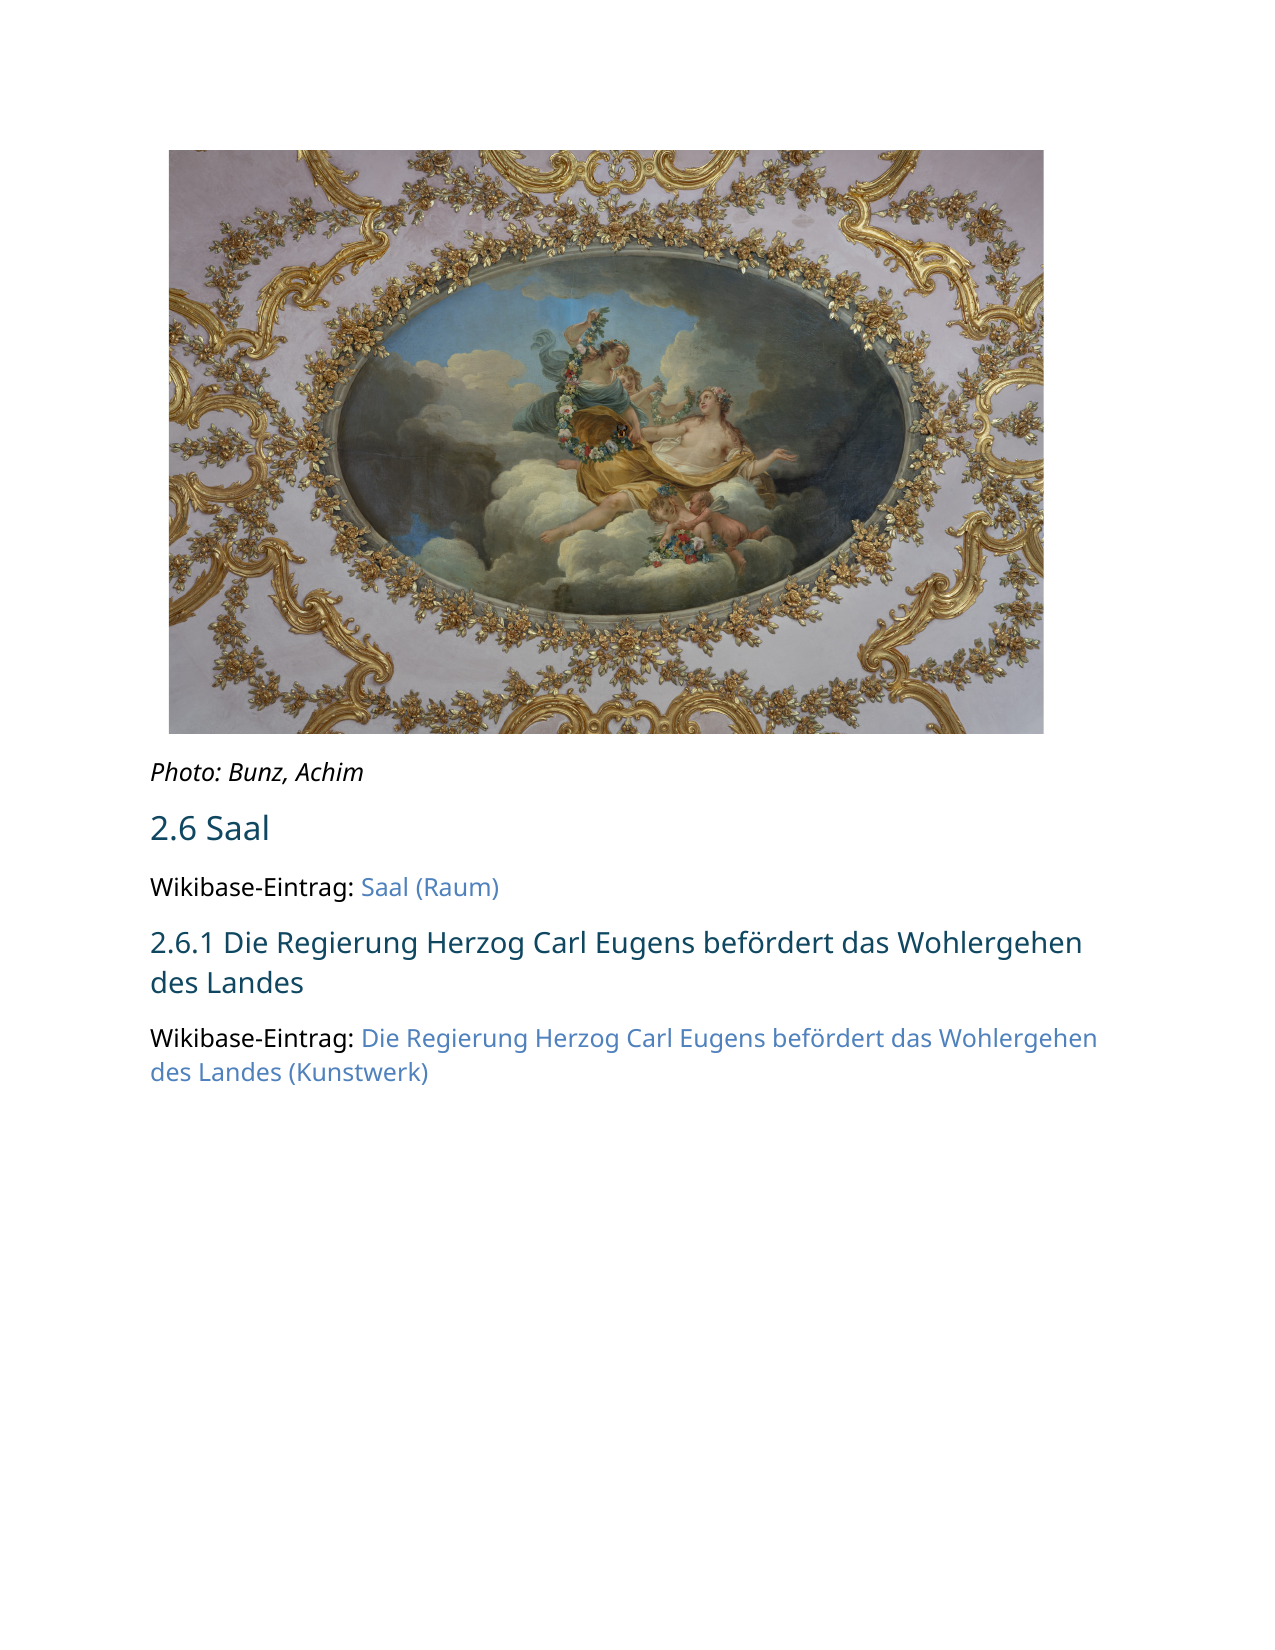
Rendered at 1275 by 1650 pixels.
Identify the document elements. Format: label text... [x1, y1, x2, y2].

subtitle 2.6 Saal [150, 805, 1125, 851]
text Photo: Bunz, Achim [150, 754, 1125, 788]
subtitle 2.6.1 Die Regierung Herzog Carl Eugens befördert das Wohlergehen des Landes [150, 922, 1125, 1002]
text Wikibase-Eintrag: Saal (Raum) [150, 869, 1125, 903]
text Wikibase-Eintrag: Die Regierung Herzog Carl Eugens befördert das Wohlergehen des Landes (Kunstwerk) [150, 1020, 1125, 1088]
picture [168, 150, 1044, 734]
